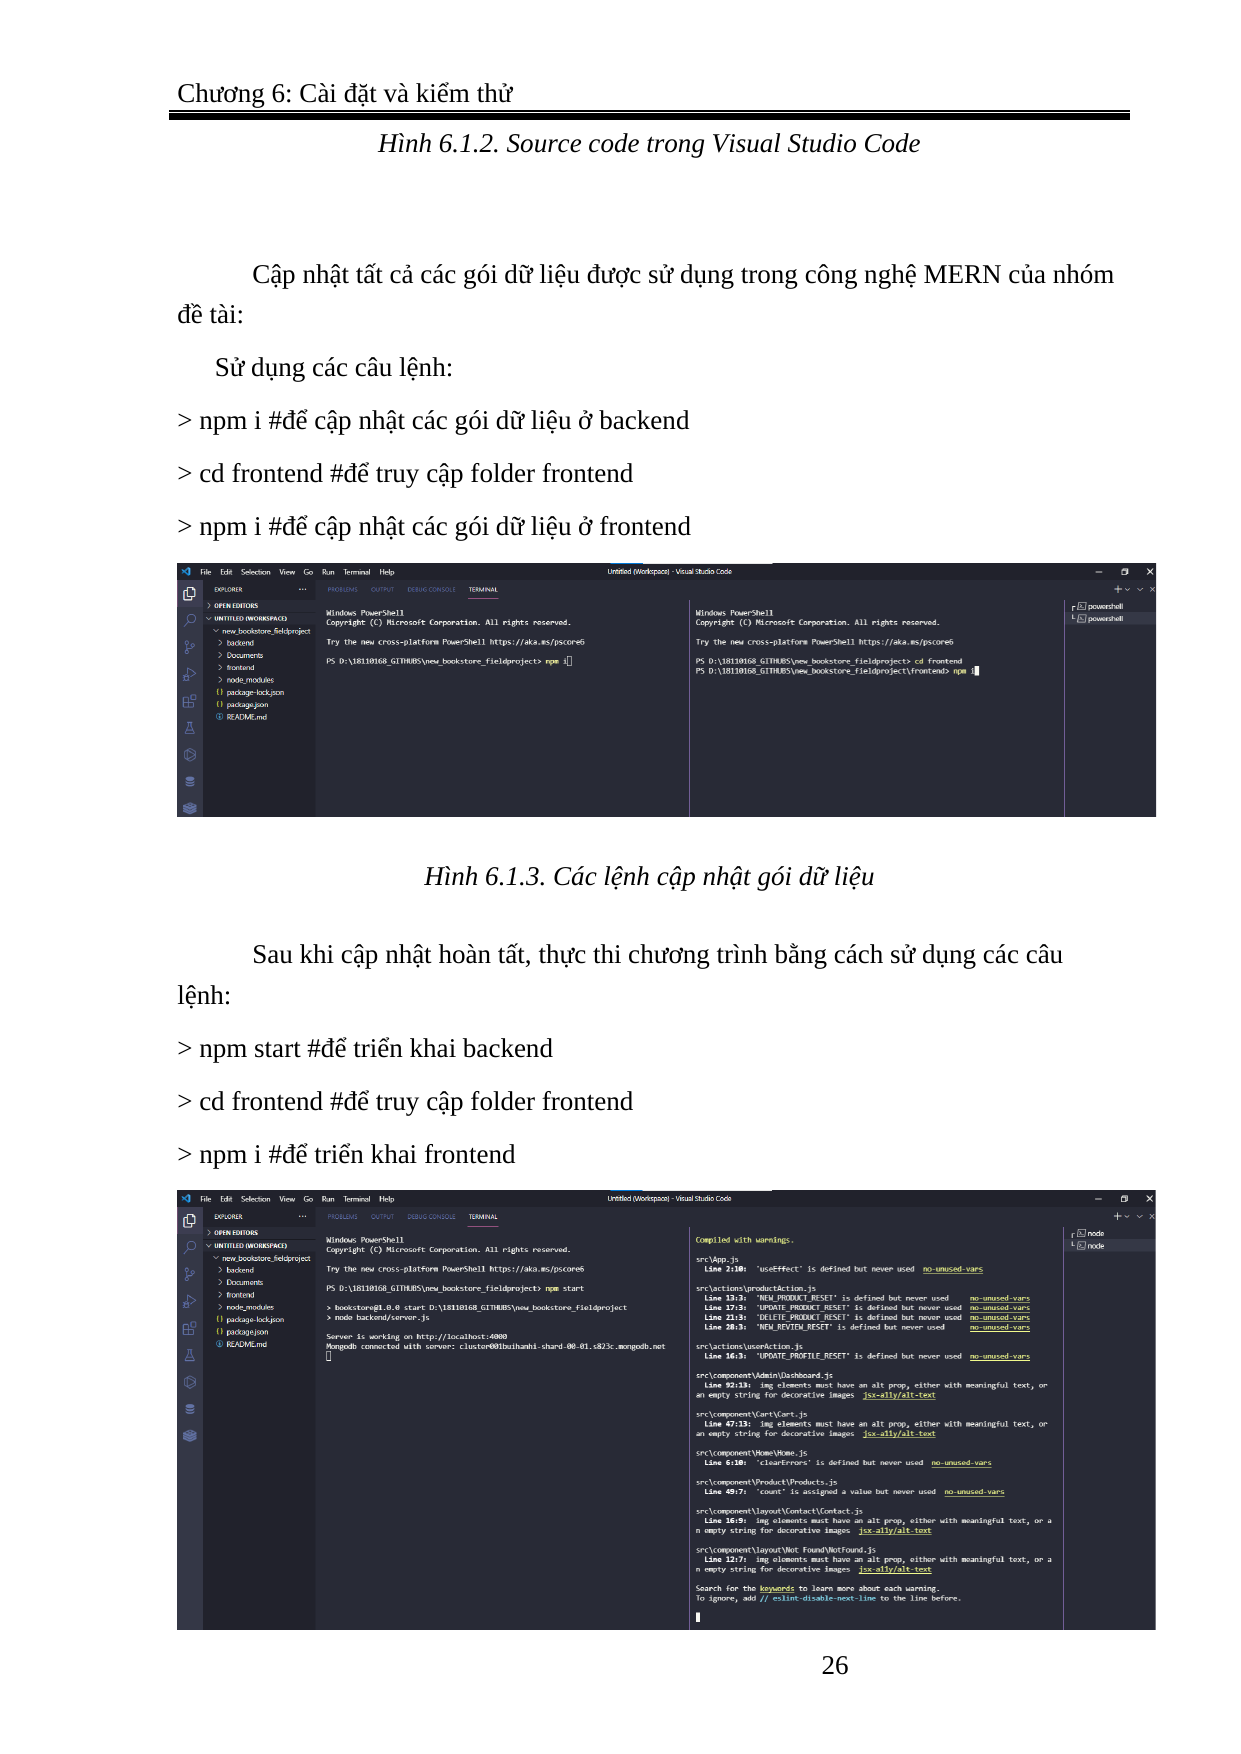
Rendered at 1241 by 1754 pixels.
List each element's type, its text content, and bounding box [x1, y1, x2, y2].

picture [177, 1190, 1156, 1630]
text > npm i #để cập nhật các gói dữ liệu ở frontend [177, 510, 1122, 541]
subtitle Hình 6.1.3. Các lệnh cập nhật gói dữ liệu [177, 860, 1122, 891]
text > npm start #để triển khai backend [177, 1032, 1122, 1063]
subtitle Hình 6.1.2. Source code trong Visual Studio Code [177, 127, 1122, 159]
text > npm i #để cập nhật các gói dữ liệu ở backend [177, 404, 1122, 436]
text Sau khi cập nhật hoàn tất, thực thi chương trình bằng cách sử dụng các câu lệnh: [177, 939, 1122, 1010]
picture [177, 563, 1157, 817]
text > npm i #để triển khai frontend [177, 1138, 1122, 1169]
text > cd frontend #để truy cập folder frontend [177, 1085, 1122, 1116]
text Sử dụng các câu lệnh: [177, 352, 1122, 383]
text > cd frontend #để truy cập folder frontend [177, 457, 1122, 488]
text Cập nhật tất cả các gói dữ liệu được sử dụng trong công nghệ MERN của nhóm đề tài: [177, 258, 1122, 330]
